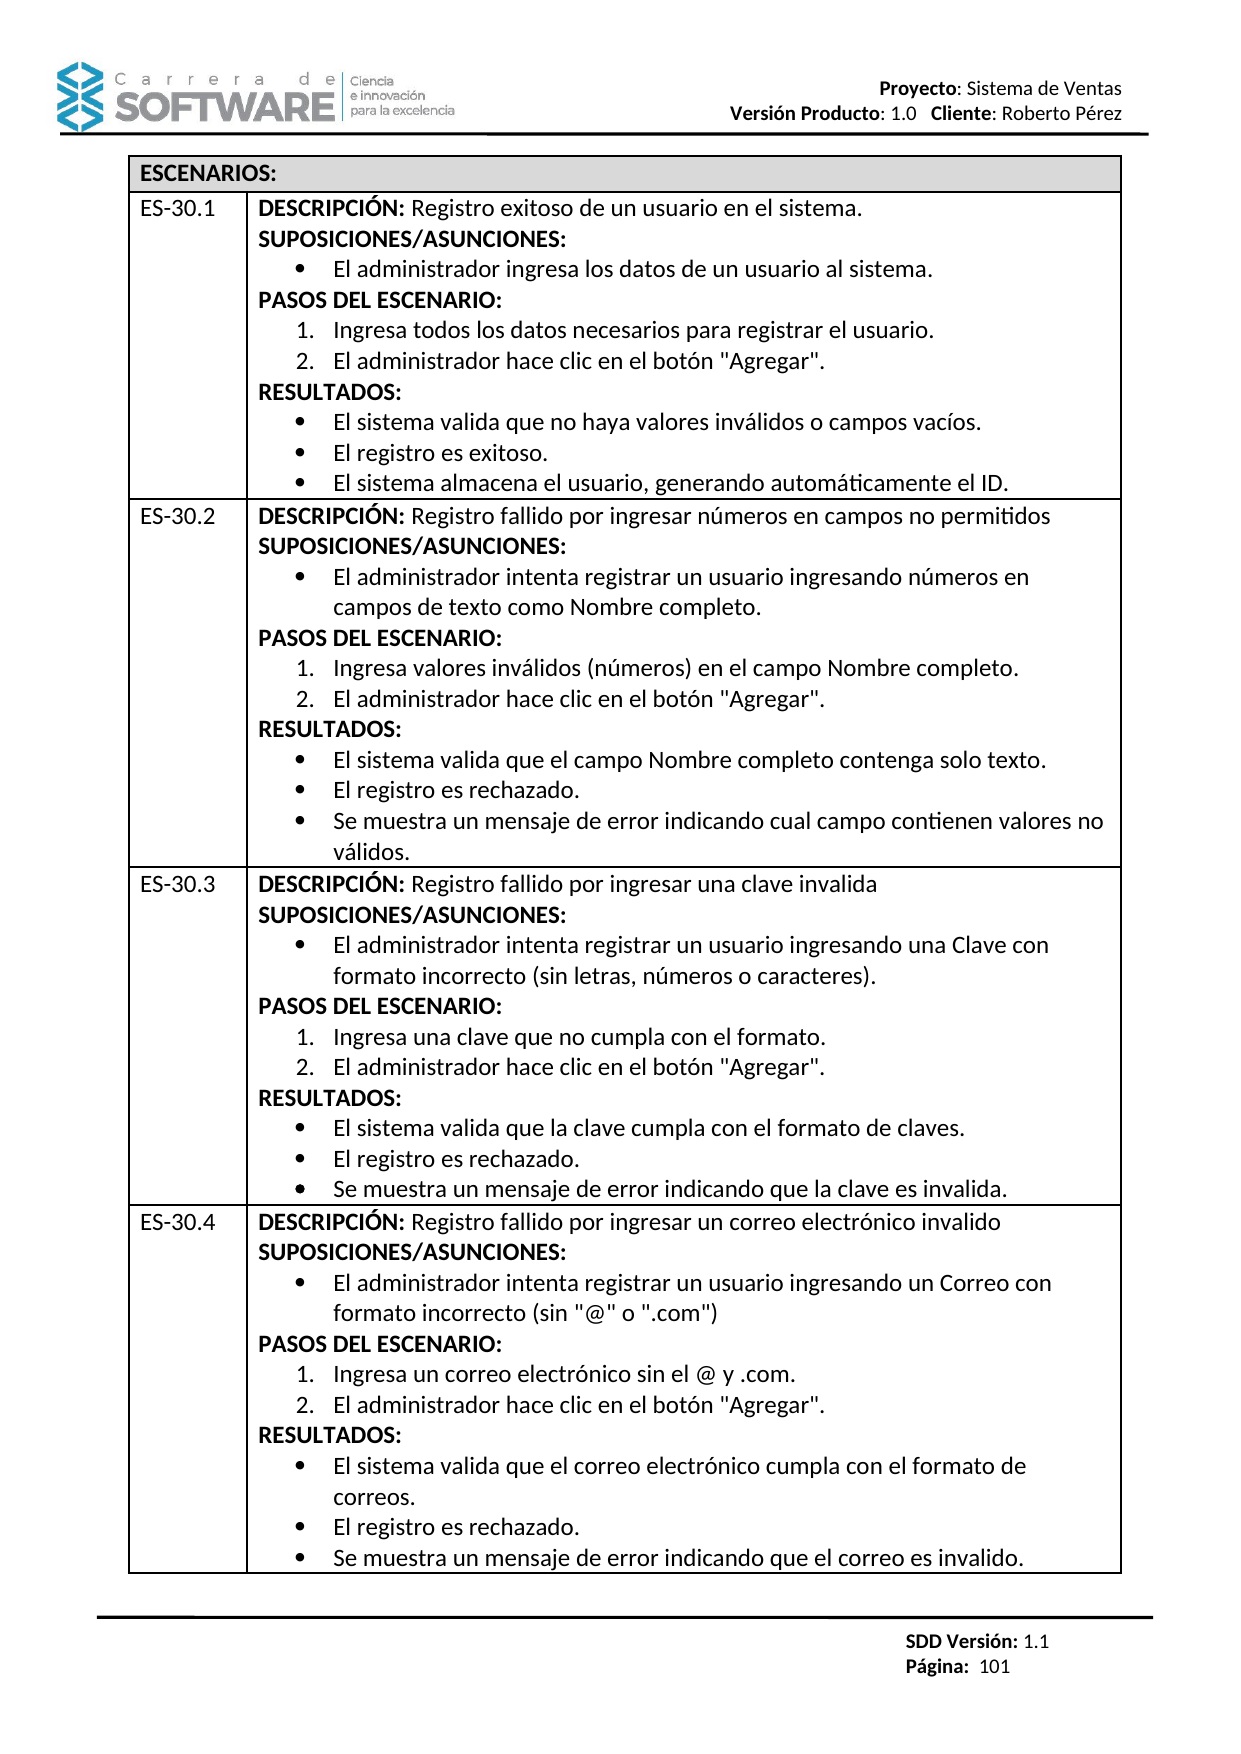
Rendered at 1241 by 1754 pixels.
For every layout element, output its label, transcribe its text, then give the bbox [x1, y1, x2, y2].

table_cell ES-30.4 [130, 1206, 246, 1572]
picture [46, 46, 461, 154]
table_cell ES-30.1 [130, 193, 246, 498]
table_cell DESCRIPCIÓN: Registro exitoso de un usuario en el sistema. SUPOSICIONES/ASUNCIONES: El administrador ingresa los datos de un usuario al sistema. PASOS DEL ESCENARIO: Ingresa todos los datos necesarios para registrar el usuario. El administrador hace clic en el botón "Agregar". RESULTADOS: El sistema valida que no haya valores inválidos o campos vacíos. El registro es exitoso. El sistema almacena el usuario, generando automáticamente el ID. [248, 193, 1120, 498]
table_cell ES-30.2 [130, 500, 246, 866]
table_cell DESCRIPCIÓN: Registro fallido por ingresar números en campos no permitidos SUPOSICIONES/ASUNCIONES: El administrador intenta registrar un usuario ingresando números en campos de texto como Nombre completo. PASOS DEL ESCENARIO: Ingresa valores inválidos (números) en el campo Nombre completo. El administrador hace clic en el botón "Agregar". RESULTADOS: El sistema valida que el campo Nombre completo contenga solo texto. El registro es rechazado. Se muestra un mensaje de error indicando cual campo contienen valores no válidos. [248, 500, 1120, 866]
table_cell DESCRIPCIÓN: Registro fallido por ingresar un correo electrónico invalido SUPOSICIONES/ASUNCIONES: El administrador intenta registrar un usuario ingresando un Correo con formato incorrecto (sin "@" o ".com") PASOS DEL ESCENARIO: Ingresa un correo electrónico sin el @ y .com. El administrador hace clic en el botón "Agregar". RESULTADOS: El sistema valida que el correo electrónico cumpla con el formato de correos. El registro es rechazado. Se muestra un mensaje de error indicando que el correo es invalido. [248, 1206, 1120, 1572]
table_cell DESCRIPCIÓN: Registro fallido por ingresar una clave invalida SUPOSICIONES/ASUNCIONES: El administrador intenta registrar un usuario ingresando una Clave con formato incorrecto (sin letras, números o caracteres). PASOS DEL ESCENARIO: Ingresa una clave que no cumpla con el formato. El administrador hace clic en el botón "Agregar". RESULTADOS: El sistema valida que la clave cumpla con el formato de claves. El registro es rechazado. Se muestra un mensaje de error indicando que la clave es invalida. [248, 868, 1120, 1204]
table_cell ESCENARIOS: [130, 157, 1120, 191]
table_cell ES-30.3 [130, 868, 246, 1204]
